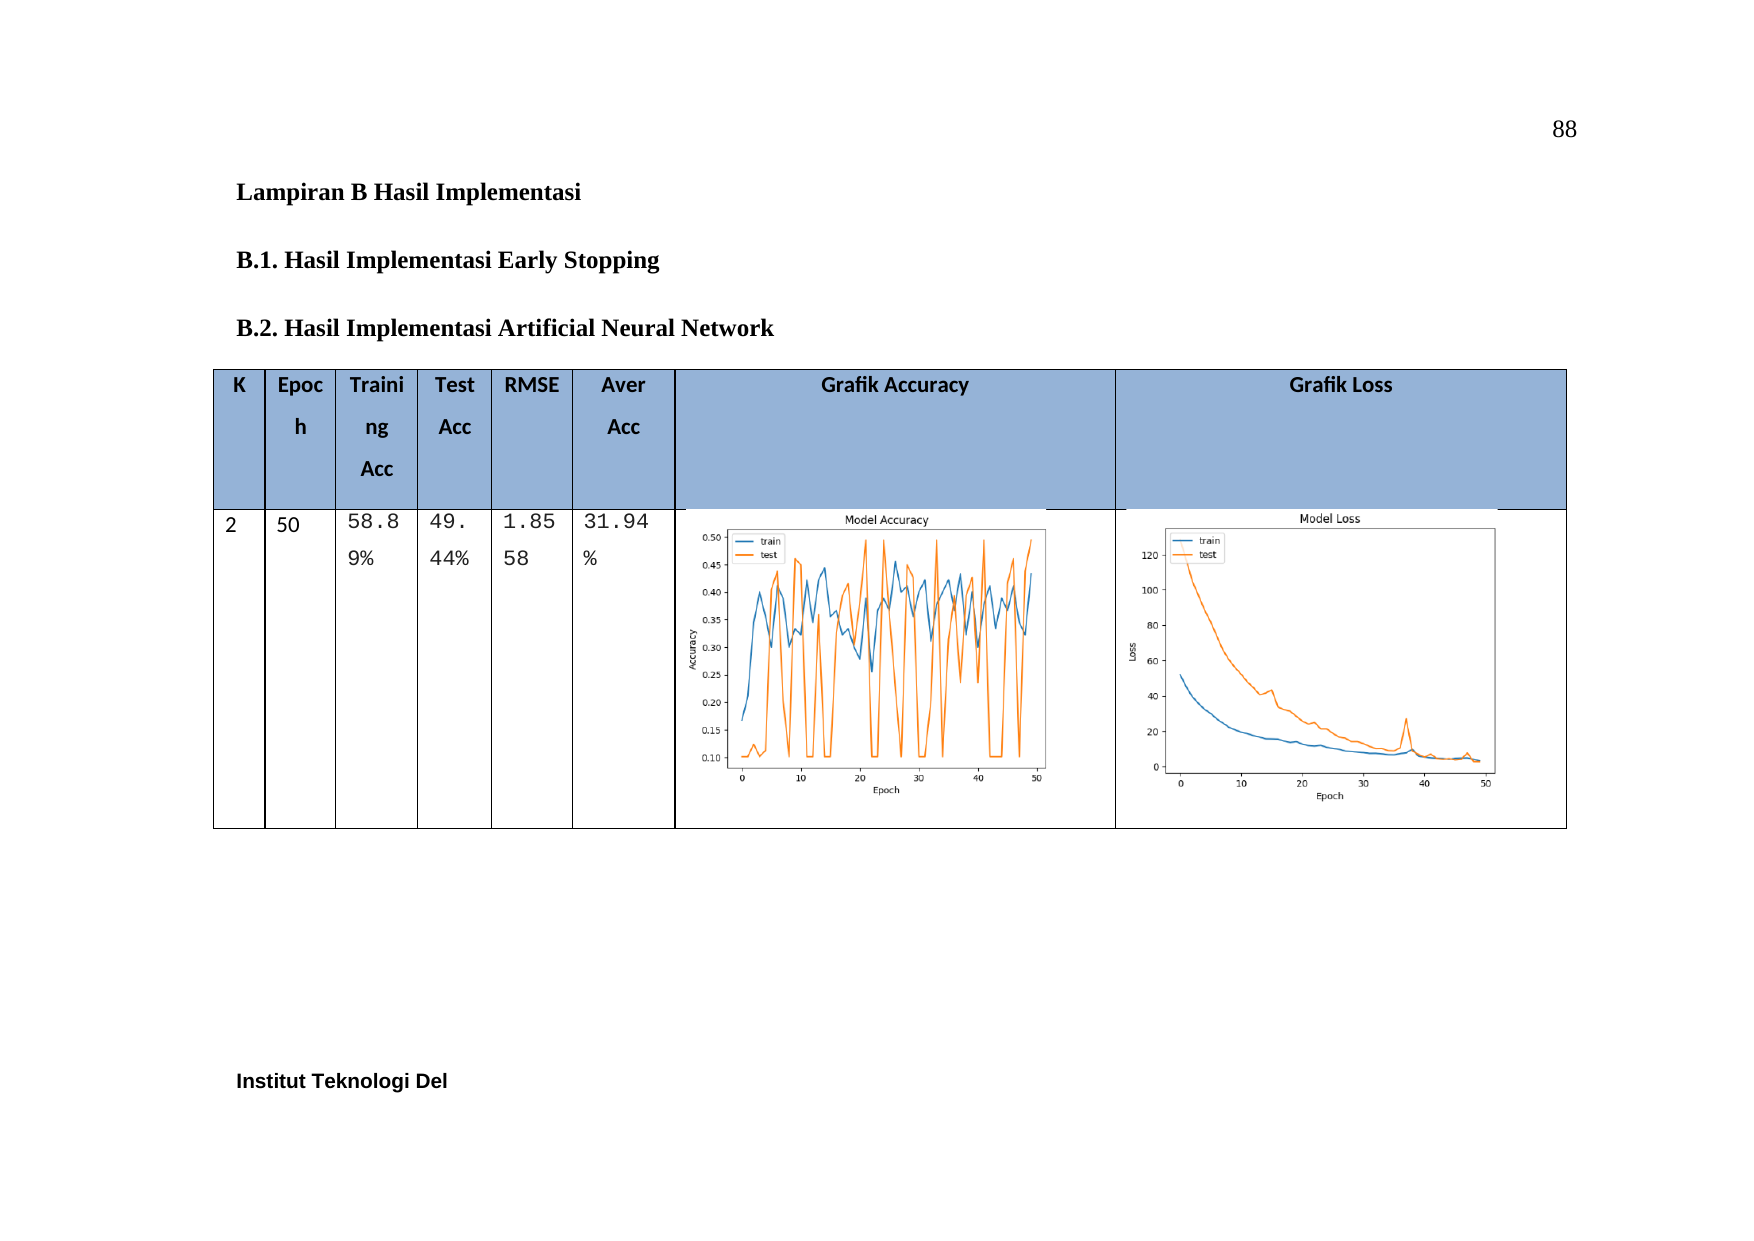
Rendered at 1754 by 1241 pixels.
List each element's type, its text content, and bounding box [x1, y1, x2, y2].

table_header Aver Acc [573, 370, 674, 509]
table_cell 31.94 % [573, 510, 674, 828]
table_header K [214, 370, 264, 509]
table_header Training Acc [336, 370, 417, 509]
table_cell 2 [214, 510, 264, 828]
table_header Epoch [266, 370, 335, 509]
table_header Grafik Accuracy [676, 370, 1115, 509]
table_cell [1116, 510, 1566, 828]
table_cell 58.89% [336, 510, 417, 828]
subtitle B.2. Hasil Implementasi Artificial Neural Network [236, 313, 1577, 342]
table_header Test Acc [418, 370, 491, 509]
table_cell [676, 510, 1115, 828]
picture [1126, 509, 1498, 802]
table_header RMSE [492, 370, 572, 509]
picture [686, 509, 1047, 796]
table_cell 49.44% [418, 510, 491, 828]
subtitle Lampiran B Hasil Implementasi [236, 177, 1577, 206]
table_header Grafik Loss [1116, 370, 1566, 509]
table_cell 1.8558 [492, 510, 572, 828]
subtitle B.1. Hasil Implementasi Early Stopping [236, 245, 1577, 274]
table_cell 50 [266, 510, 335, 828]
